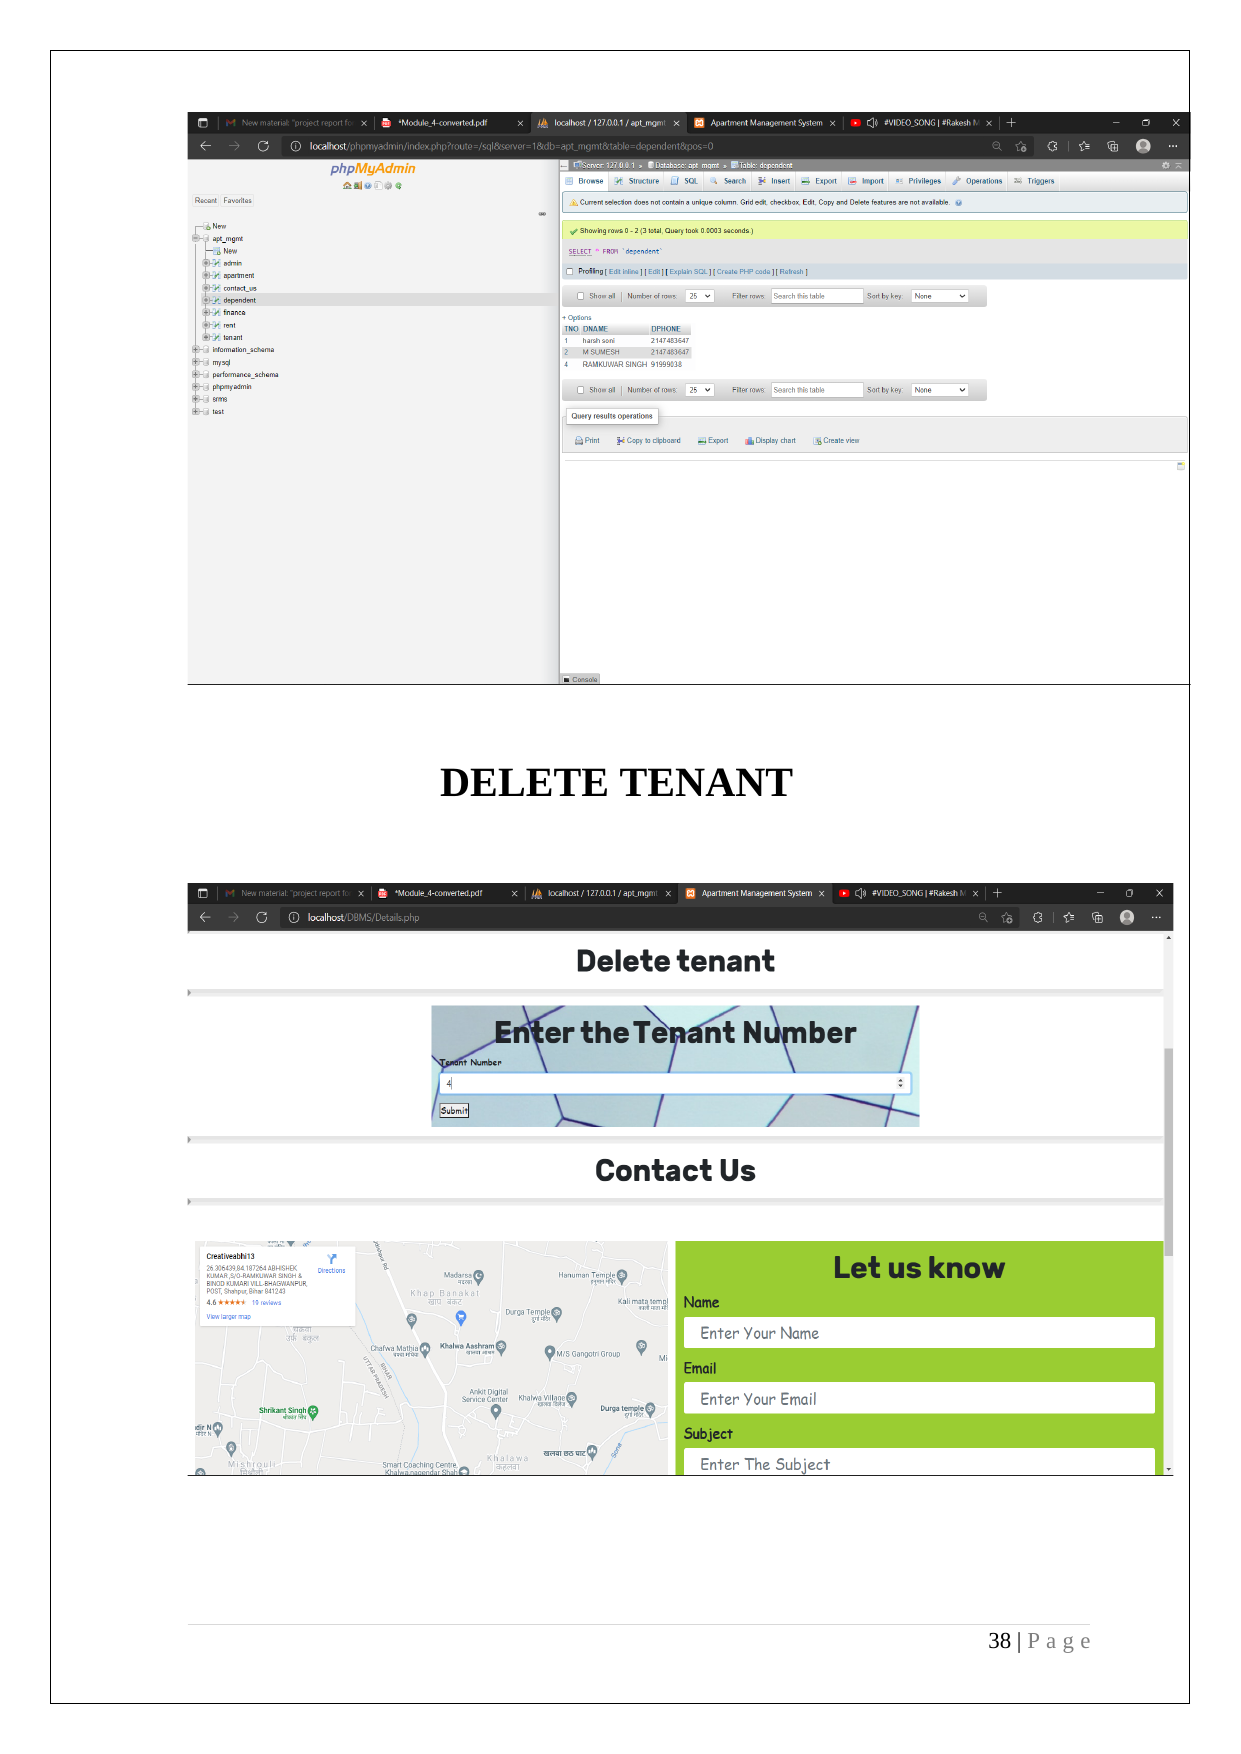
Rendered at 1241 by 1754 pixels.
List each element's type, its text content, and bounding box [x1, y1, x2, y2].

picture [187, 112, 1189, 685]
text DELETE TENANT [187, 757, 1035, 805]
picture [187, 883, 1174, 1476]
